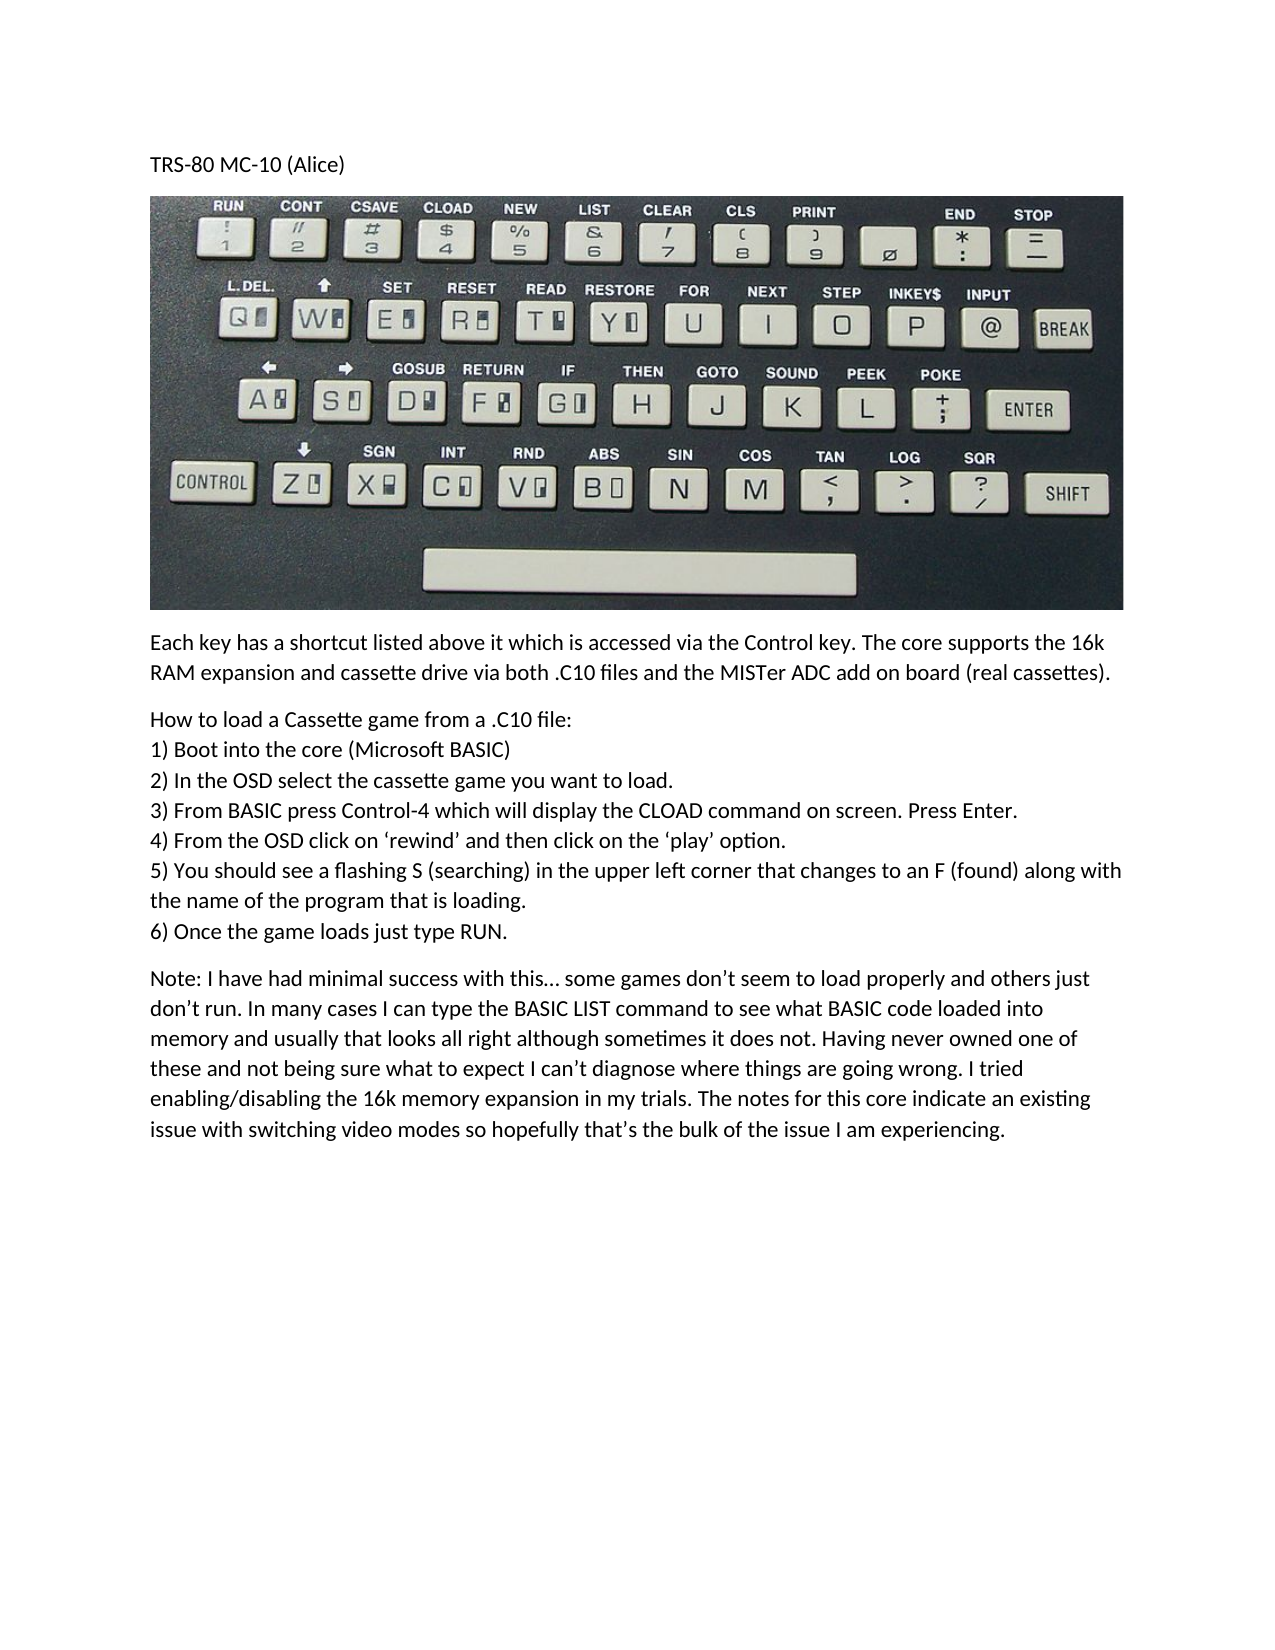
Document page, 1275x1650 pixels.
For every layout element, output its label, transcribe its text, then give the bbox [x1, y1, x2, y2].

text TRS-80 MC-10 (Alice) [150, 150, 1125, 178]
text How to load a Cassette game from a .C10 file: 1) Boot into the core (Microsoft BASIC) 2) In the OSD select the cassette game you want to load. 3) From BASIC press Control-4 which will display the CLOAD command on screen. Press Enter. 4) From the OSD click on ‘rewind’ and then click on the ‘play’ option. 5) You should see a flashing S (searching) in the upper left corner that changes to an F (found) along with the name of the program that is loading. 6) Once the game loads just type RUN. [150, 705, 1125, 945]
text Note: I have had minimal success with this… some games don’t seem to load properly and others just don’t run. In many cases I can type the BASIC LIST command to see what BASIC code loaded into memory and usually that looks all right although sometimes it does not. Having never owned one of these and not being sure what to expect I can’t diagnose where things are going wrong. I tried enabling/disabling the 16k memory expansion in my trials. The notes for this core indicate an existing issue with switching video modes so hopefully that’s the bulk of the issue I am experiencing. [150, 964, 1125, 1143]
picture [150, 196, 1124, 610]
text Each key has a shortcut listed above it which is accessed via the Control key. The core supports the 16k RAM expansion and cassette drive via both .C10 files and the MISTer ADC add on board (real cassettes). [150, 628, 1125, 686]
